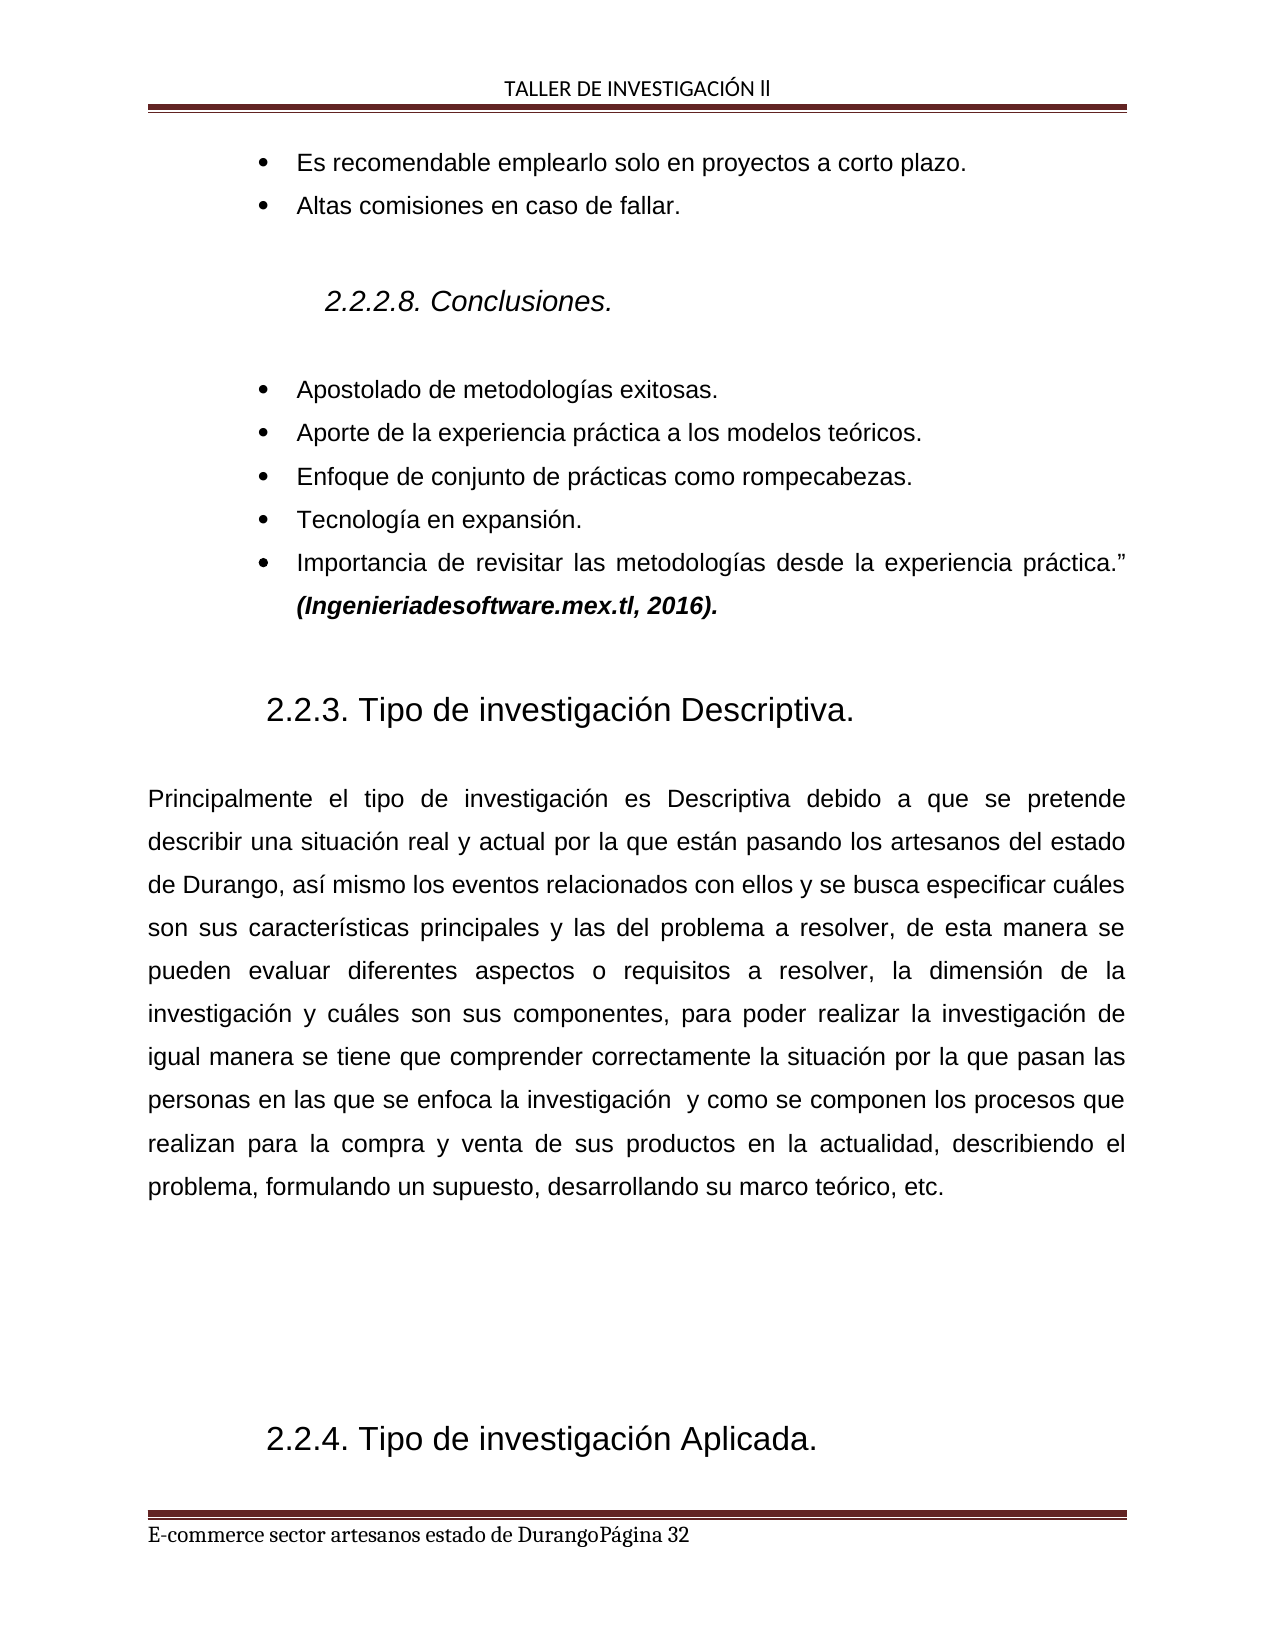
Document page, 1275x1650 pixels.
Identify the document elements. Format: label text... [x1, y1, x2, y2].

list Es recomendable emplearlo solo en proyectos a corto plazo. [259, 148, 1127, 177]
list Aporte de la experiencia práctica a los modelos teóricos. [259, 418, 1127, 447]
list Tecnología en expansión. [259, 505, 1127, 534]
list Importancia de revisitar las metodologías desde la experiencia práctica.” (Ingenieriadesoftware.mex.tl, 2016). [259, 548, 1127, 620]
list Enfoque de conjunto de prácticas como rompecabezas. [259, 462, 1127, 490]
text Principalmente el tipo de investigación es Descriptiva debido a que se pretende describir una situación real y actual por la que están pasando los artesanos del estado de Durango, así mismo los eventos relacionados con ellos y se busca especificar cuáles son sus características principales y las del problema a resolver, de esta manera se pueden evaluar diferentes aspectos o requisitos a resolver, la dimensión de la investigación y cuáles son sus componentes, para poder realizar la investigación de igual manera se tiene que comprender correctamente la situación por la que pasan las personas en las que se enfoca la investigación y como se componen los procesos que realizan para la compra y venta de sus productos en la actualidad, describiendo el problema, formulando un supuesto, desarrollando su marco teórico, etc. [148, 783, 1127, 1200]
subtitle 2.2.4. Tipo de investigación Aplicada. [148, 1418, 1127, 1457]
list Apostolado de metodologías exitosas. [259, 375, 1127, 404]
subtitle 2.2.2.8. Conclusiones. [148, 283, 1127, 317]
list Altas comisiones en caso de fallar. [259, 191, 1127, 220]
subtitle 2.2.3. Tipo de investigación Descriptiva. [148, 690, 1127, 728]
